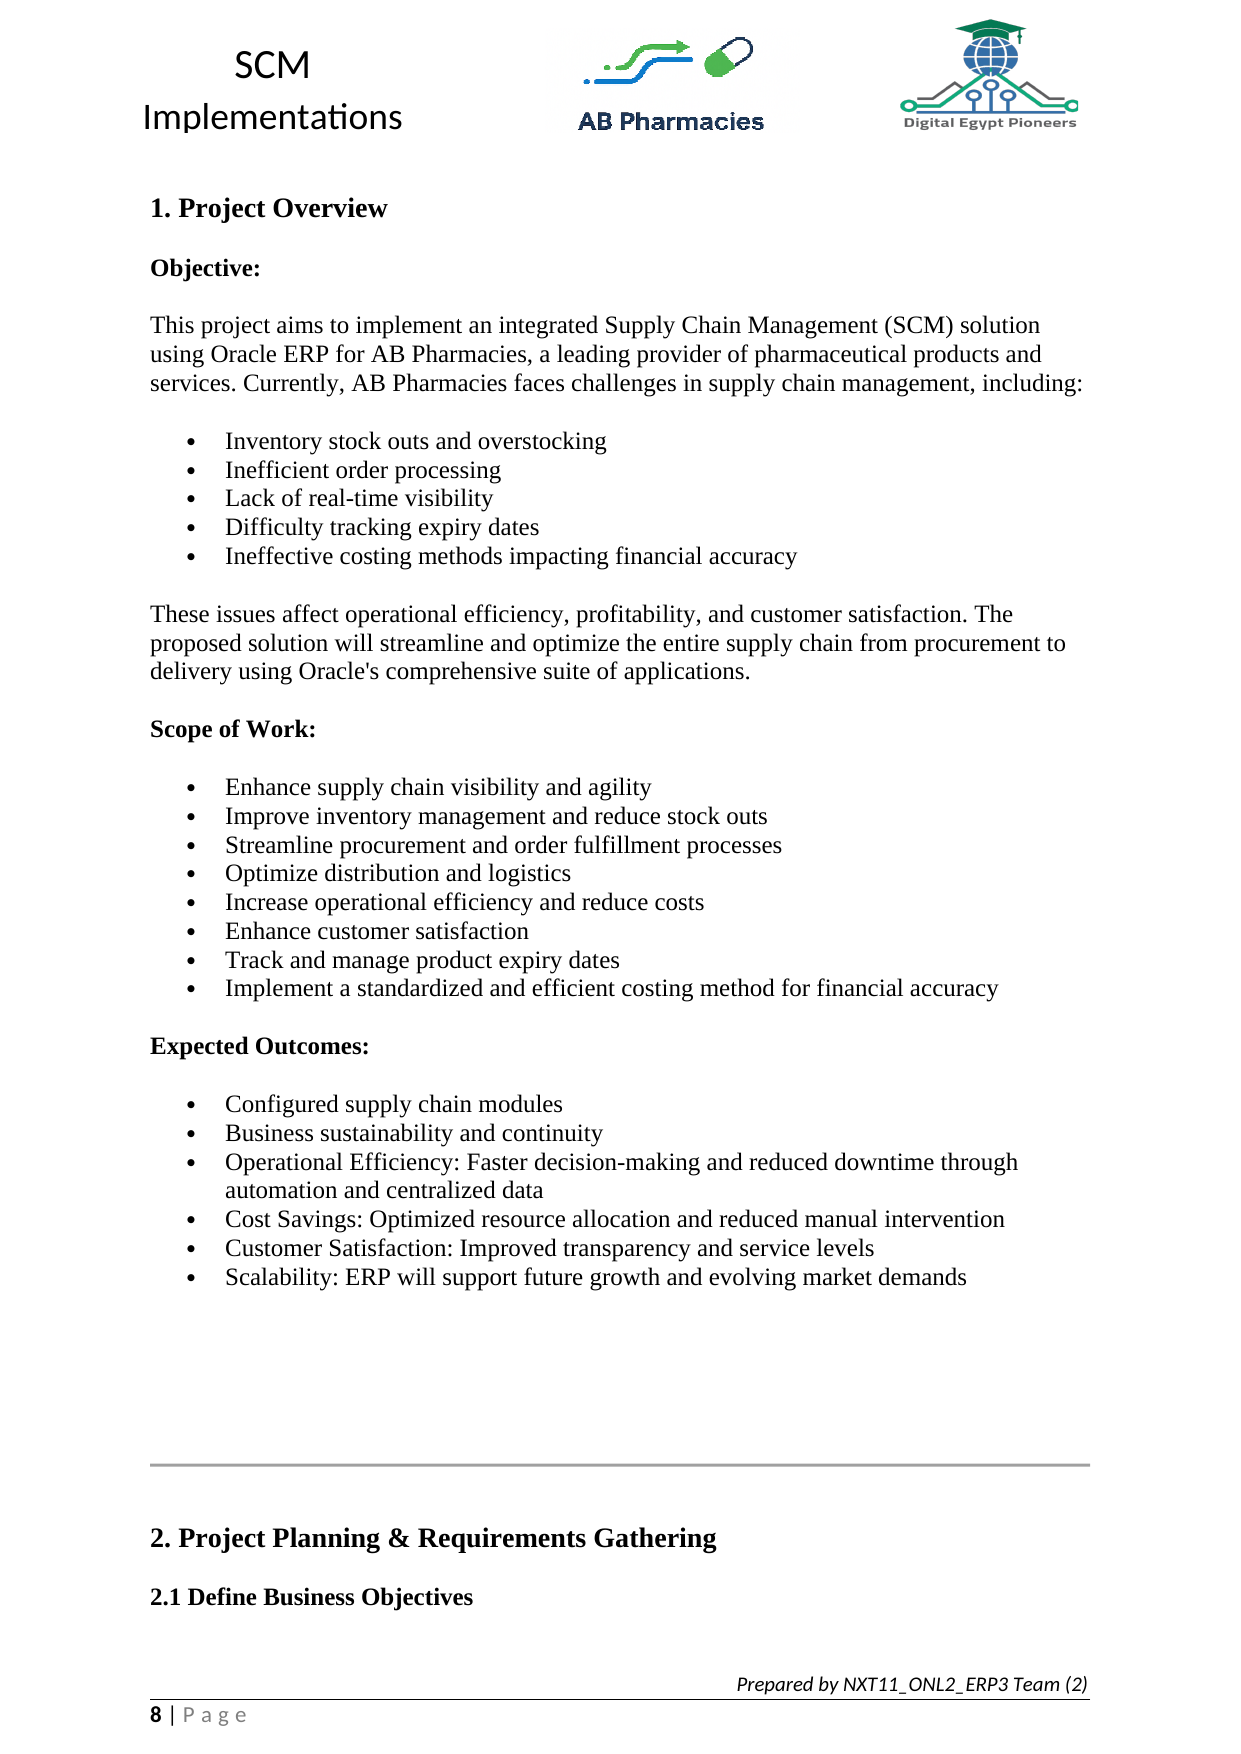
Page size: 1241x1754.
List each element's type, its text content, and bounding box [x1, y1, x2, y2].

picture [543, 28, 800, 136]
subtitle 2. Project Planning & Requirements Gathering [150, 1521, 1090, 1553]
list Optimize distribution and logistics [187, 858, 1090, 887]
list Scalability: ERP will support future growth and evolving market demands [187, 1262, 1090, 1291]
list Inventory stock outs and overstocking [187, 426, 1090, 455]
text These issues affect operational efficiency, profitability, and customer satisfaction. The proposed solution will streamline and optimize the entire supply chain from procurement to delivery using Oracle's comprehensive suite of applications. [150, 599, 1090, 685]
list Customer Satisfaction: Improved transparency and service levels [187, 1233, 1090, 1262]
list Implement a standardized and efficient costing method for financial accuracy [187, 973, 1090, 1002]
subtitle Scope of Work: [150, 714, 1090, 743]
subtitle Expected Outcomes: [150, 1031, 1090, 1060]
list Business sustainability and continuity [187, 1118, 1090, 1147]
subtitle 1. Project Overview [150, 191, 1090, 223]
list Streamline procurement and order fulfillment processes [187, 830, 1090, 858]
list Operational Efficiency: Faster decision-making and reduced downtime through automation and centralized data [187, 1147, 1090, 1204]
list Enhance customer satisfaction [187, 916, 1090, 945]
subtitle 2.1 Define Business Objectives [150, 1582, 1090, 1611]
subtitle Objective: [150, 253, 1090, 281]
list Enhance supply chain visibility and agility [187, 772, 1090, 801]
list Improve inventory management and reduce stock outs [187, 801, 1090, 830]
list Cost Savings: Optimized resource allocation and reduced manual intervention [187, 1204, 1090, 1233]
list Lack of real-time visibility [187, 483, 1090, 512]
list Ineffective costing methods impacting financial accuracy [187, 541, 1090, 570]
list Configured supply chain modules [187, 1089, 1090, 1118]
list Difficulty tracking expiry dates [187, 512, 1090, 541]
text This project aims to implement an integrated Supply Chain Management (SCM) solution using Oracle ERP for AB Pharmacies, a leading provider of pharmaceutical products and services. Currently, AB Pharmacies faces challenges in supply chain management, including: [150, 311, 1090, 397]
list Increase operational efficiency and reduce costs [187, 887, 1090, 916]
list Inefficient order processing [187, 455, 1090, 483]
list Track and manage product expiry dates [187, 945, 1090, 973]
picture [900, 16, 1079, 133]
